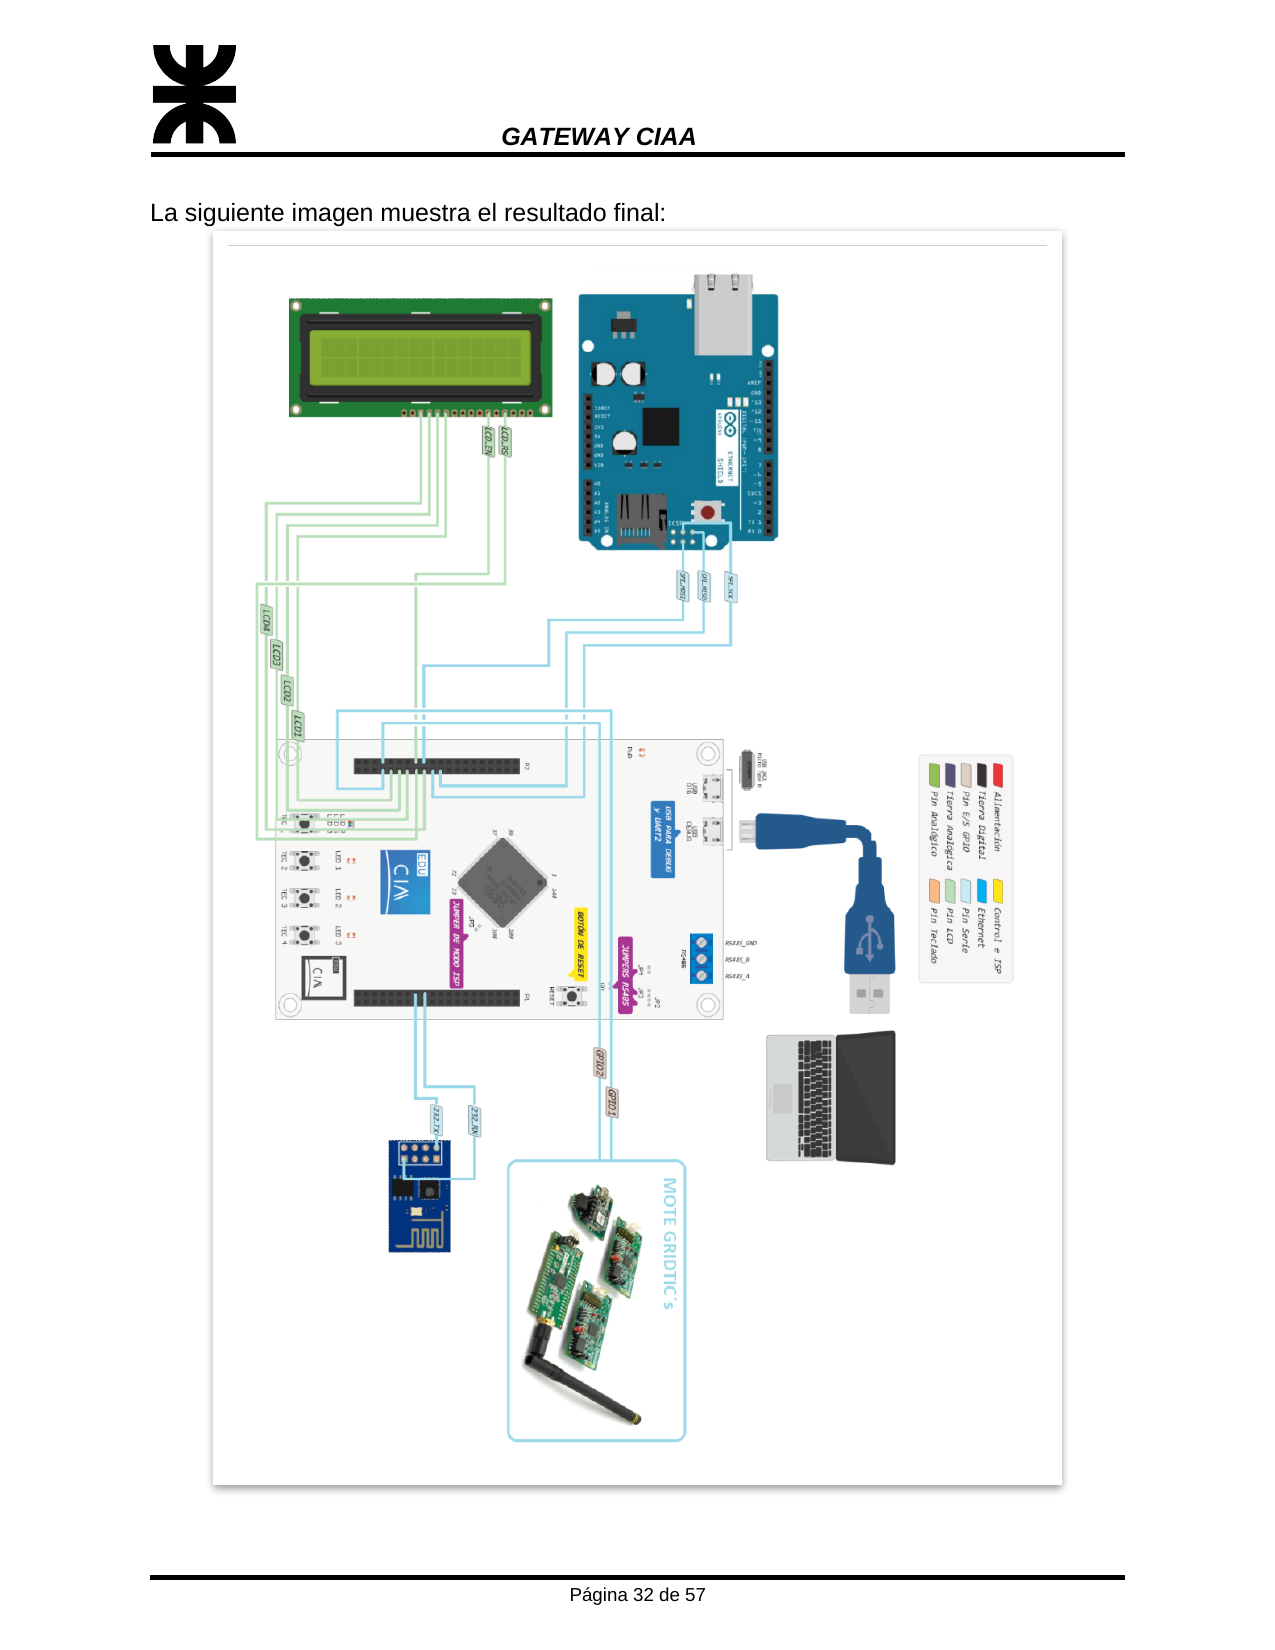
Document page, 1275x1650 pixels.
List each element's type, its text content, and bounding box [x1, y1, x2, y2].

picture [228, 247, 1047, 1470]
text La siguiente imagen muestra el resultado final: [150, 198, 1125, 227]
picture [151, 45, 238, 145]
